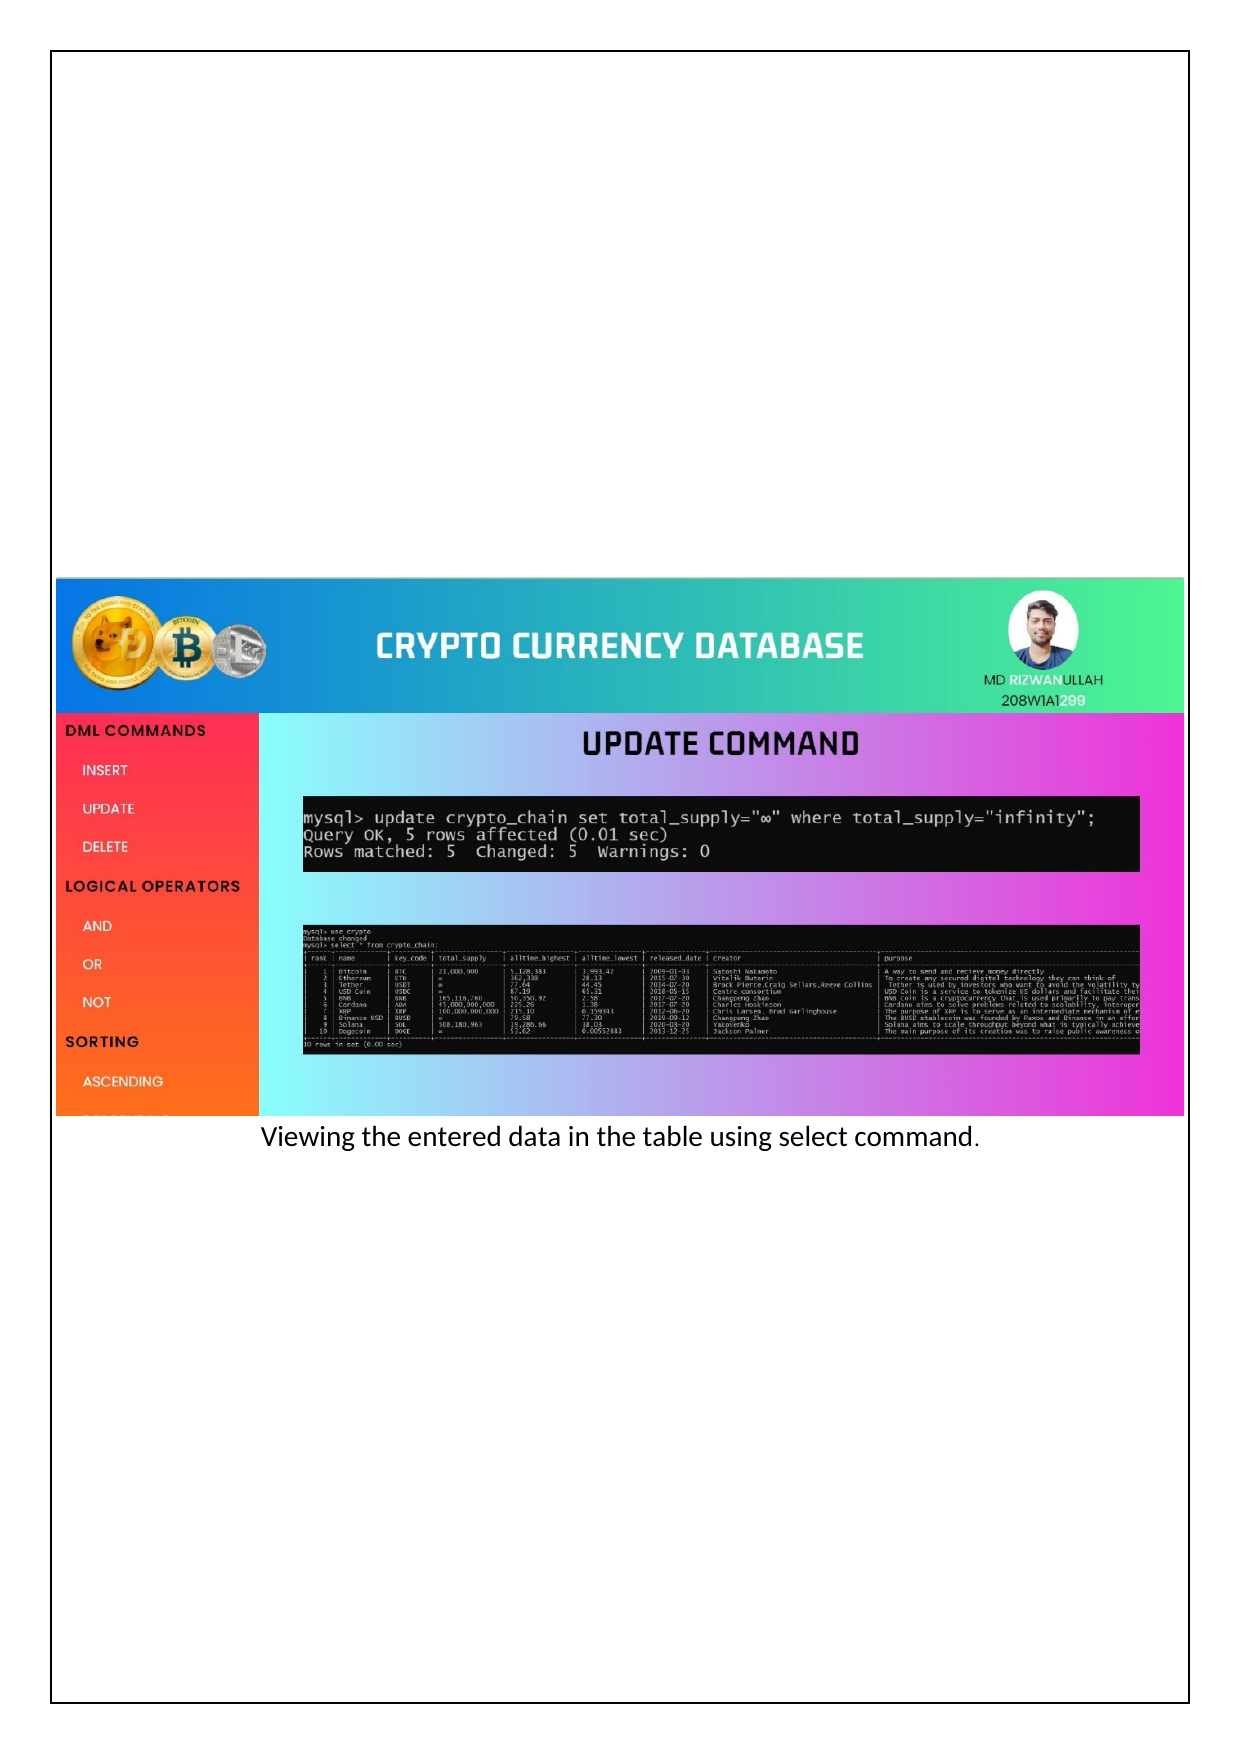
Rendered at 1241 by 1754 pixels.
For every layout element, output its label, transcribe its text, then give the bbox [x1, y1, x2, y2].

text Viewing the entered data in the table using select command. [150, 1116, 1090, 1154]
picture [56, 577, 1185, 1116]
